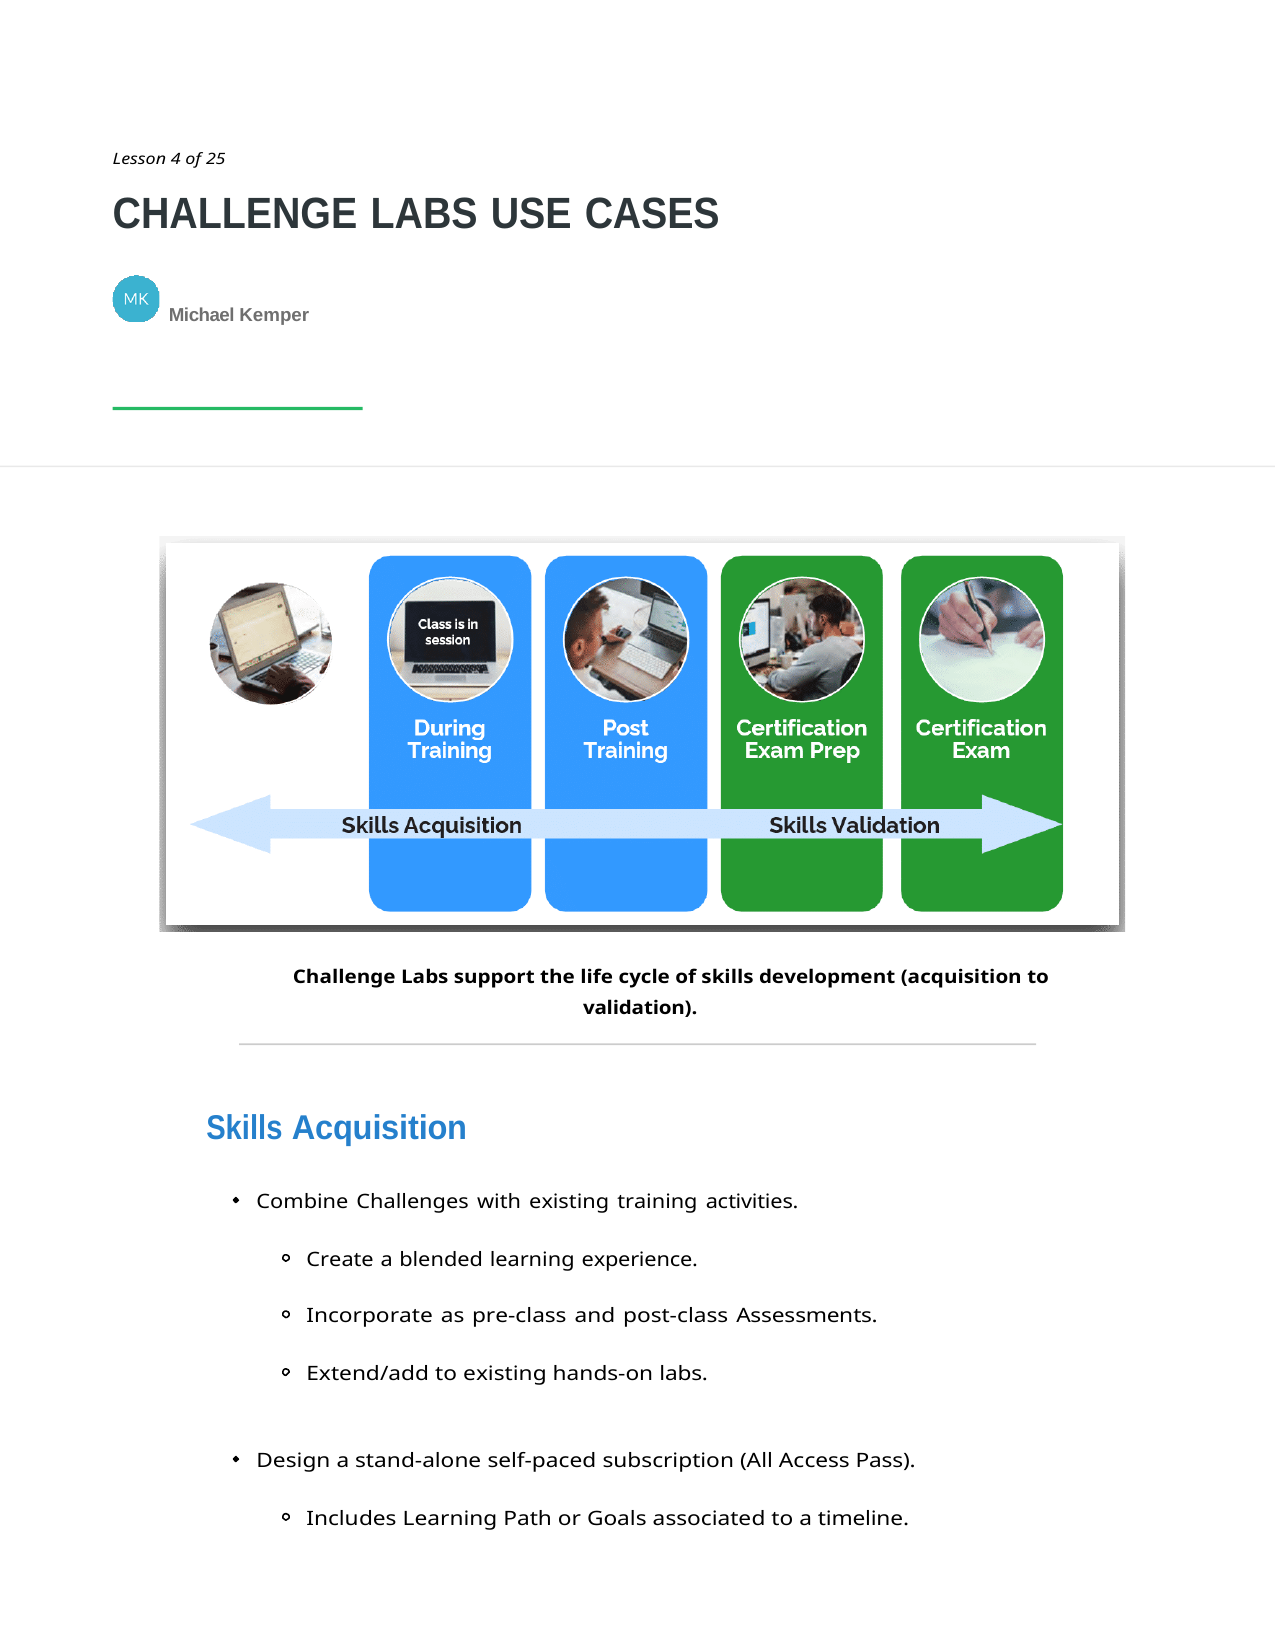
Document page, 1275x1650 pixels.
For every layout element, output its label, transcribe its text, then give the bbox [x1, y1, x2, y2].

subtitle CHALLENGE LABS USE CASES [112, 188, 1200, 238]
picture [112, 274, 160, 322]
text Incorporate as pre-class and post-class Assessments. [306, 1301, 1200, 1328]
picture [159, 536, 1126, 932]
text Includes Learning Path or Goals associated to a timeline. [306, 1504, 1200, 1531]
text Lesson 4 of 25 [112, 148, 1200, 169]
text Design a stand-alone self-paced subscription (All Access Pass). [256, 1446, 1200, 1473]
text Challenge Labs support the life cycle of skills development (acquisition to validation). [293, 963, 1065, 1020]
subtitle Skills Acquisition [206, 1107, 1200, 1146]
text Michael Kemper [112, 274, 1200, 326]
text Combine Challenges with existing training activities. [256, 1187, 1200, 1214]
text Create a blended learning experience. [306, 1245, 1200, 1272]
text Extend/add to existing hands-on labs. [306, 1359, 1200, 1386]
